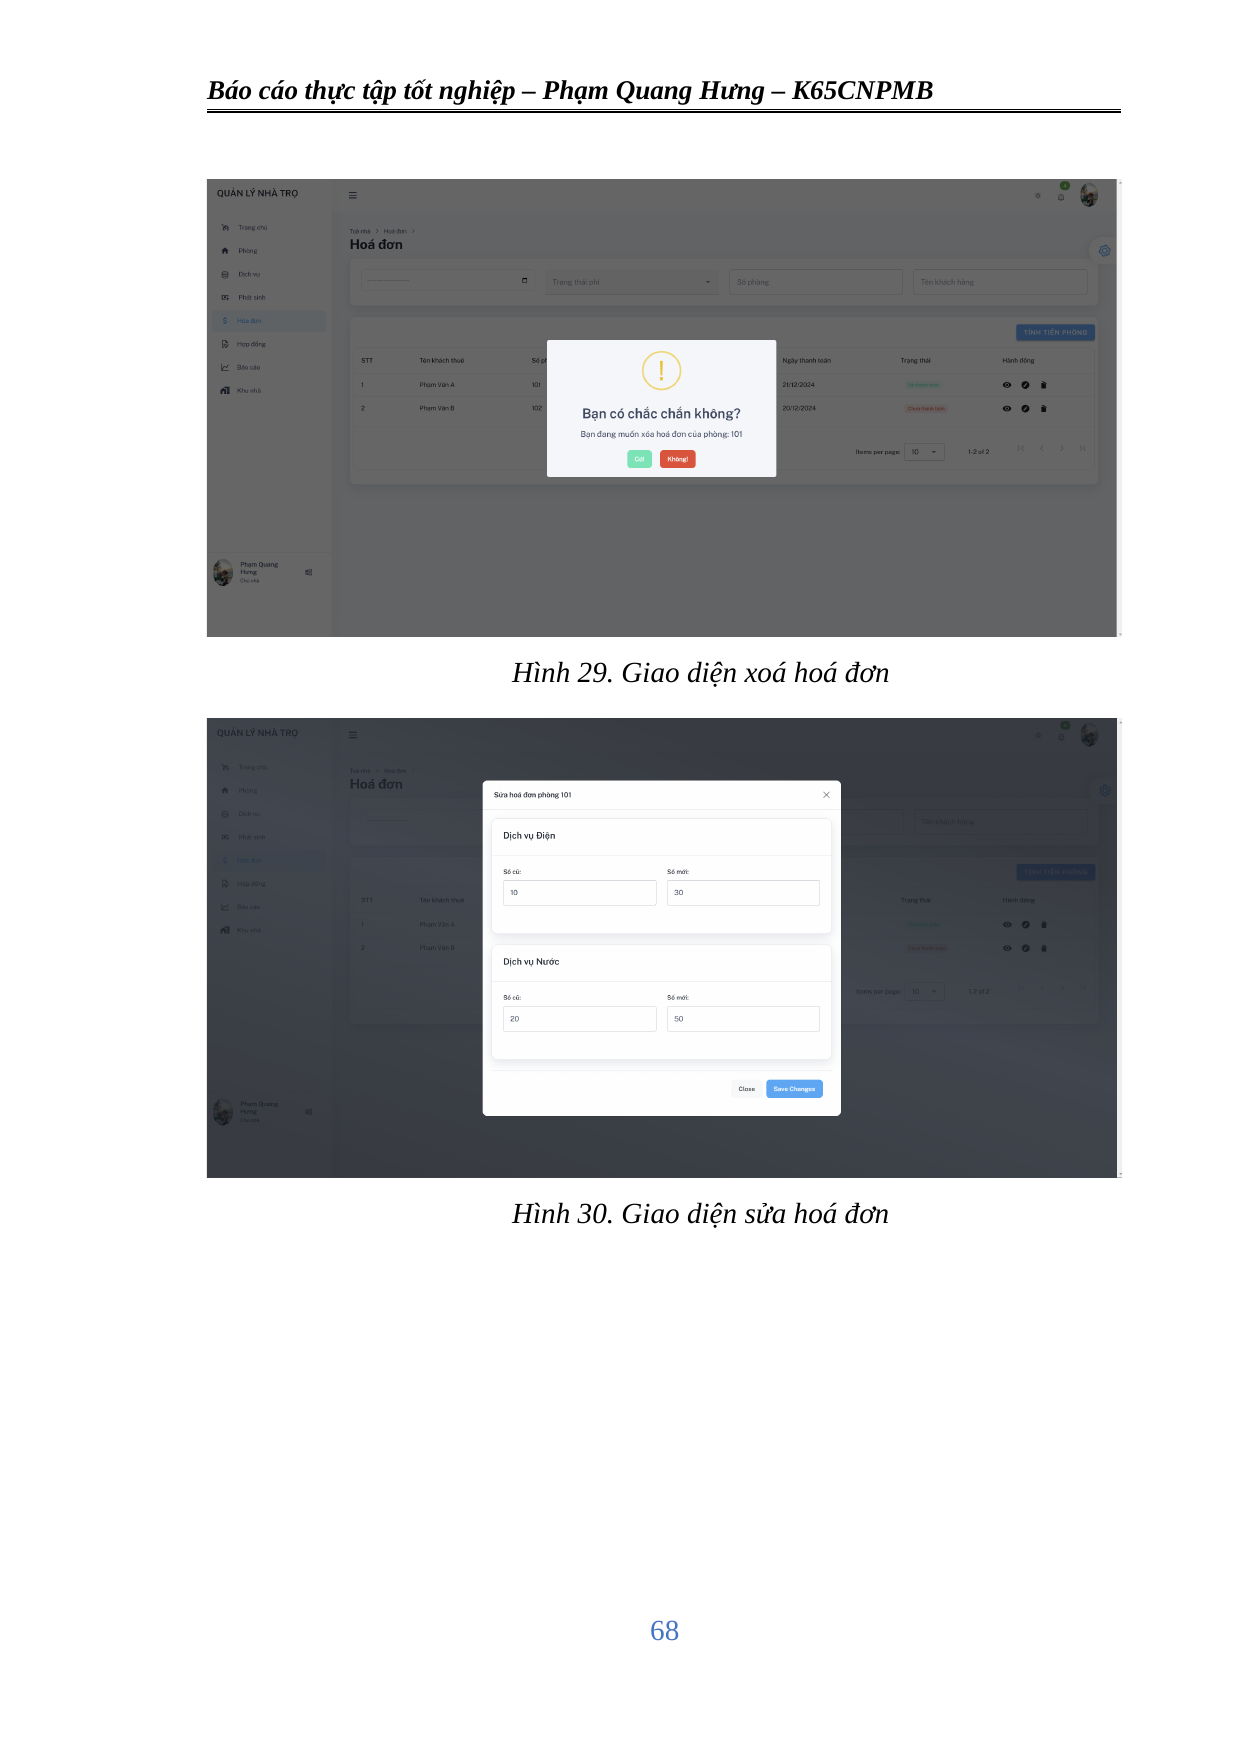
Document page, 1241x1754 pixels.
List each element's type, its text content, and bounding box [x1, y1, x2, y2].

subtitle Hình 30. Giao diện sửa hoá đơn [282, 1196, 1122, 1230]
picture [206, 718, 1123, 1178]
picture [206, 179, 1123, 637]
subtitle Hình 29. Giao diện xoá hoá đơn [282, 655, 1122, 689]
